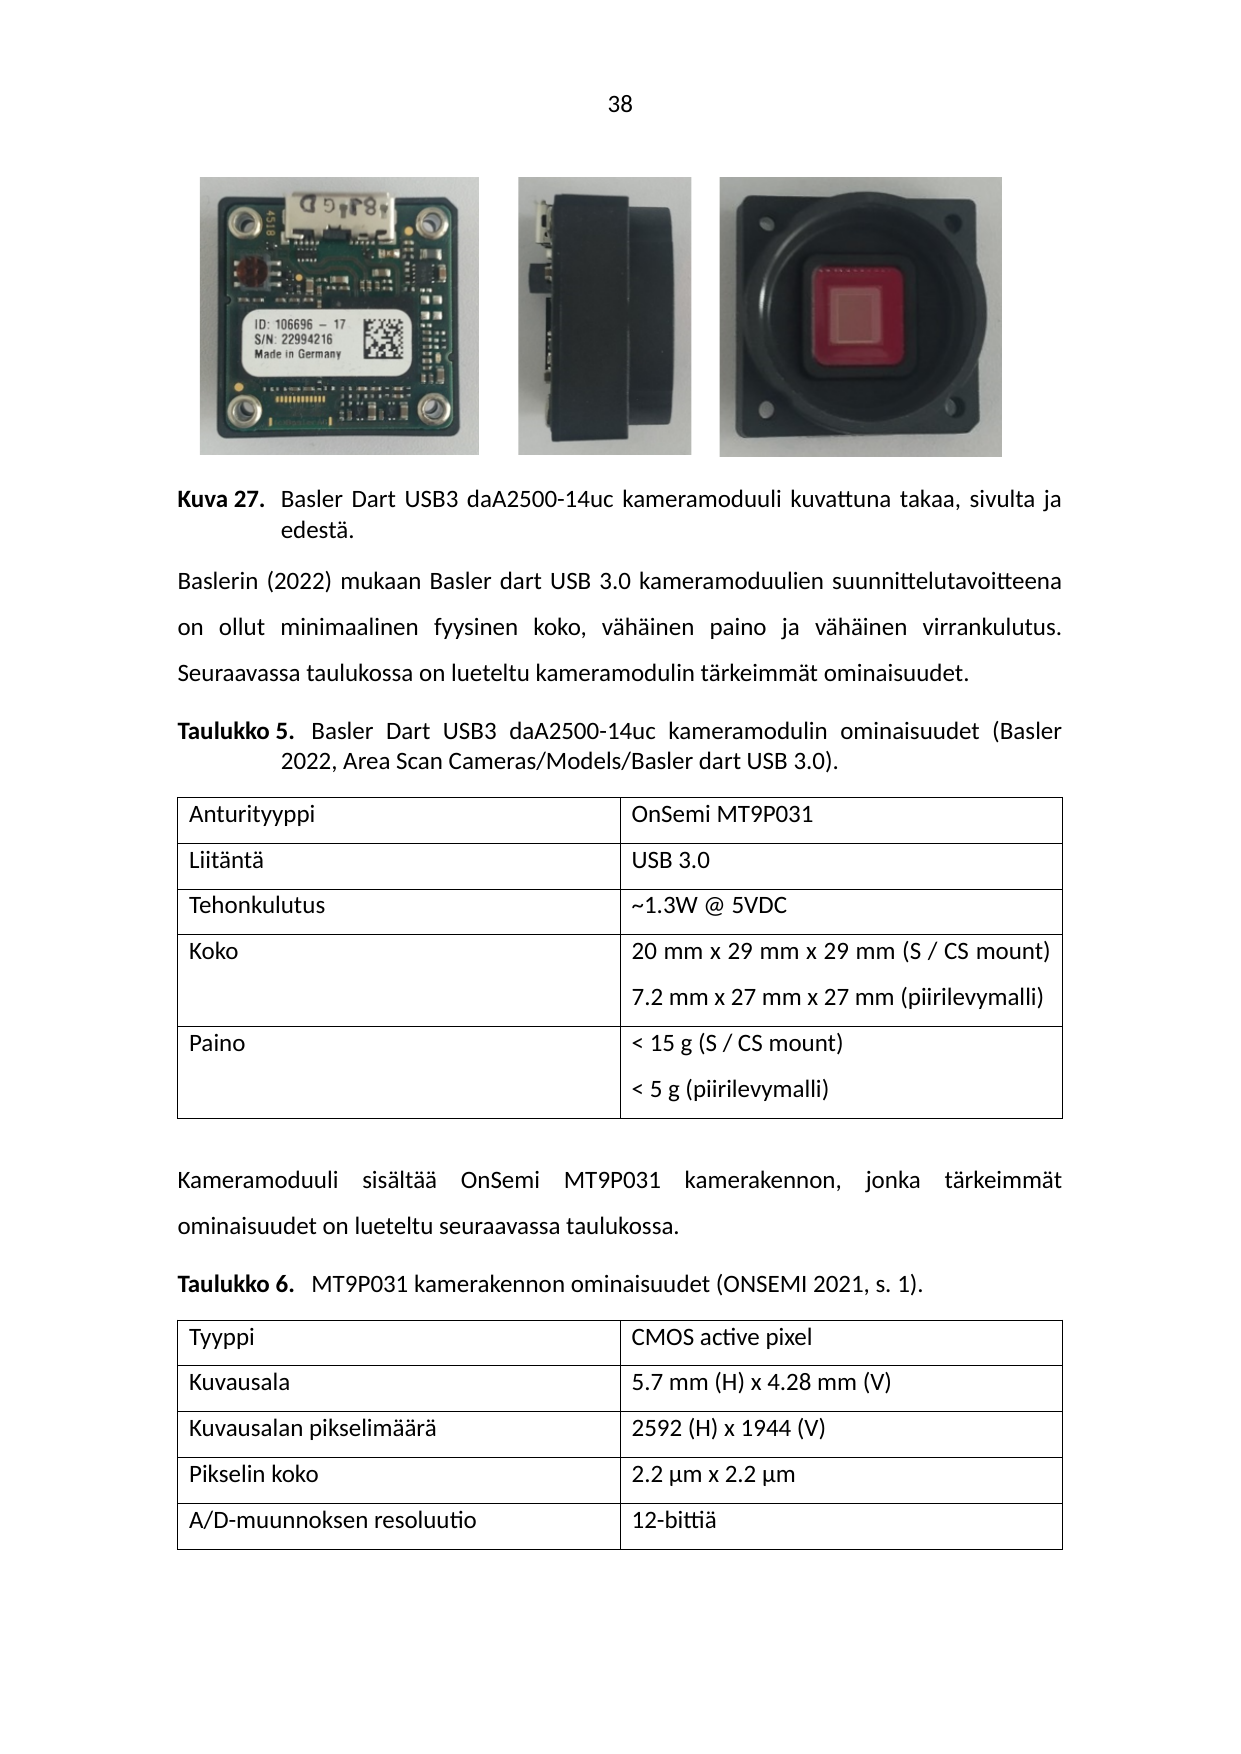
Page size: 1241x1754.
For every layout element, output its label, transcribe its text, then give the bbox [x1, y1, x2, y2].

table_cell 5.7 mm (H) x 4.28 mm (V) [621, 1366, 1062, 1411]
table_header CMOS active pixel [621, 1321, 1062, 1365]
text Taulukko 6. MT9P031 kamerakennon ominaisuudet (ONSEMI 2021, s. 1). [177, 1268, 1063, 1299]
table_cell Liitäntä [178, 844, 620, 888]
table_header [708, 177, 1062, 471]
table_cell 12-bittiä [621, 1504, 1062, 1549]
table_cell Paino [178, 1027, 620, 1117]
table_cell Kuvausalan pikselimäärä [178, 1412, 620, 1457]
table_header [501, 177, 708, 471]
table_cell Koko [178, 935, 620, 1026]
table_cell ~1.3W @ 5VDC [621, 890, 1062, 934]
table_cell Kuvausala [178, 1366, 620, 1411]
picture [518, 177, 692, 455]
text Baslerin (2022) mukaan Basler dart USB 3.0 kameramoduulien suunnittelutavoitteena on ollut minimaalinen fyysinen koko, vähäinen paino ja vähäinen virrankulutus. Seuraavassa taulukossa on lueteltu kameramodulin tärkeimmät ominaisuudet. [177, 565, 1063, 687]
table_header Tyyppi [178, 1321, 620, 1365]
table_cell Pikselin koko [178, 1458, 620, 1503]
table_cell Tehonkulutus [178, 890, 620, 934]
table_cell 2.2 μm x 2.2 μm [621, 1458, 1062, 1503]
table_header OnSemi MT9P031 [621, 798, 1062, 843]
picture [719, 177, 1002, 457]
table_cell 20 mm x 29 mm x 29 mm (S / CS mount) 7.2 mm x 27 mm x 27 mm (piirilevymalli) [621, 935, 1062, 1026]
table_header Anturityyppi [178, 798, 620, 843]
table_cell USB 3.0 [621, 844, 1062, 888]
table_cell A/D-muunnoksen resoluutio [178, 1504, 620, 1549]
text Taulukko 5. Basler Dart USB3 daA2500-14uc kameramodulin ominaisuudet (Basler 2022, Area Scan Cameras/Models/Basler dart USB 3.0). [177, 715, 1063, 776]
picture [199, 177, 479, 455]
table_cell 2592 (H) x 1944 (V) [621, 1412, 1062, 1457]
table_header [177, 177, 501, 471]
table_cell < 15 g (S / CS mount) < 5 g (piirilevymalli) [621, 1027, 1062, 1117]
text Kuva 27. Basler Dart USB3 daA2500-14uc kameramoduuli kuvattuna takaa, sivulta ja edestä. [177, 483, 1063, 544]
text Kameramoduuli sisältää OnSemi MT9P031 kamerakennon, jonka tärkeimmät ominaisuudet on lueteltu seuraavassa taulukossa. [177, 1164, 1063, 1241]
